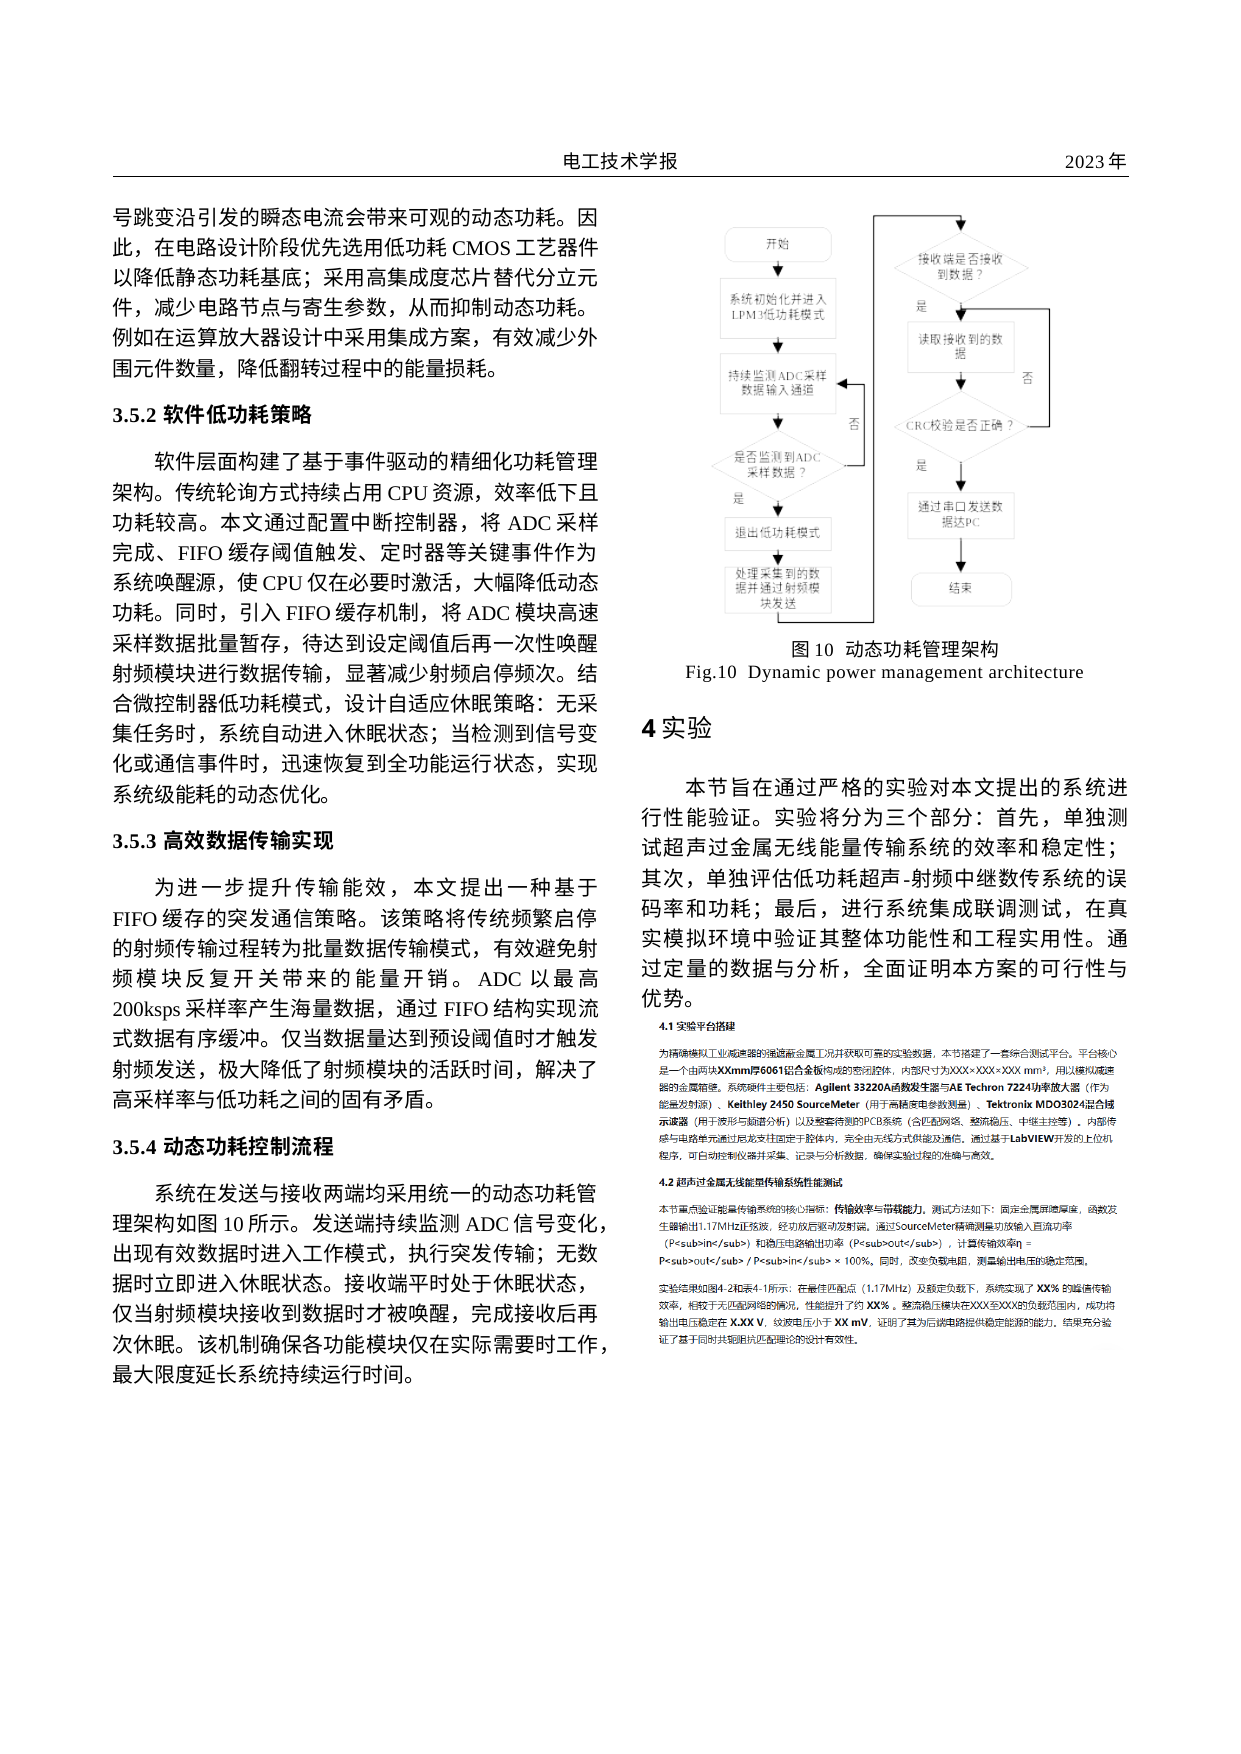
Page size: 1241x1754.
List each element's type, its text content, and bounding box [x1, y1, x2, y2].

text 为进一步提升传输能效，本文提出一种基于FIFO缓存的突发通信策略。该策略将传统频繁启停的射频传输过程转为批量数据传输模式，有效避免射频模块反复开关带来的能量开销。ADC以最高200ksps采样率产生海量数据，通过FIFO结构实现流式数据有序缓冲。仅当数据量达到预设阈值时才触发射频发送，极大降低了射频模块的活跃时间，解决了高采样率与低功耗之间的固有矛盾。 [112, 872, 599, 1113]
text 本节旨在通过严格的实验对本文提出的系统进行性能验证。实验将分为三个部分：首先，单独测试超声过金属无线能量传输系统的效率和稳定性；其次，单独评估低功耗超声-射频中继数传系统的误码率和功耗；最后，进行系统集成联调测试，在真实模拟环境中验证其整体功能性和工程实用性。通过定量的数据与分析，全面证明本方案的可行性与优势。 [641, 771, 1128, 1012]
text 系统在发送与接收两端均采用统一的动态功耗管理架构如图10所示。发送端持续监测ADC信号变化，出现有效数据时进入工作模式，执行突发传输；无数据时立即进入休眠状态。接收端平时处于休眠状态，仅当射频模块接收到数据时才被唤醒，完成接收后再次休眠。该机制确保各功能模块仅在实际需要时工作，最大限度延长系统持续运行时间。 [112, 1177, 599, 1388]
text 软件层面构建了基于事件驱动的精细化功耗管理架构。传统轮询方式持续占用CPU资源，效率低下且功耗较高。本文通过配置中断控制器，将ADC采样完成、FIFO缓存阈值触发、定时器等关键事件作为系统唤醒源，使CPU仅在必要时激活，大幅降低动态功耗。同时，引入FIFO缓存机制，将ADC模块高速采样数据批量暂存，待达到设定阈值后再一次性唤醒射频模块进行数据传输，显著减少射频启停频次。结合微控制器低功耗模式，设计自适应休眠策略：无采集任务时，系统自动进入休眠状态；当检测到信号变化或通信事件时，迅速恢复到全功能运行状态，实现系统级能耗的动态优化。 [112, 446, 599, 808]
text Fig.10 Dynamic power management architecture [641, 661, 1128, 683]
subtitle 4实验 [641, 709, 1128, 745]
subtitle 3.5.2 软件低功耗策略 [112, 399, 599, 429]
subtitle 3.5.3 高效数据传输实现 [112, 825, 599, 855]
subtitle 3.5.4 动态功耗控制流程 [112, 1130, 599, 1160]
text 图10 动态功耗管理架构 [641, 634, 1128, 661]
picture [641, 1012, 1128, 1350]
